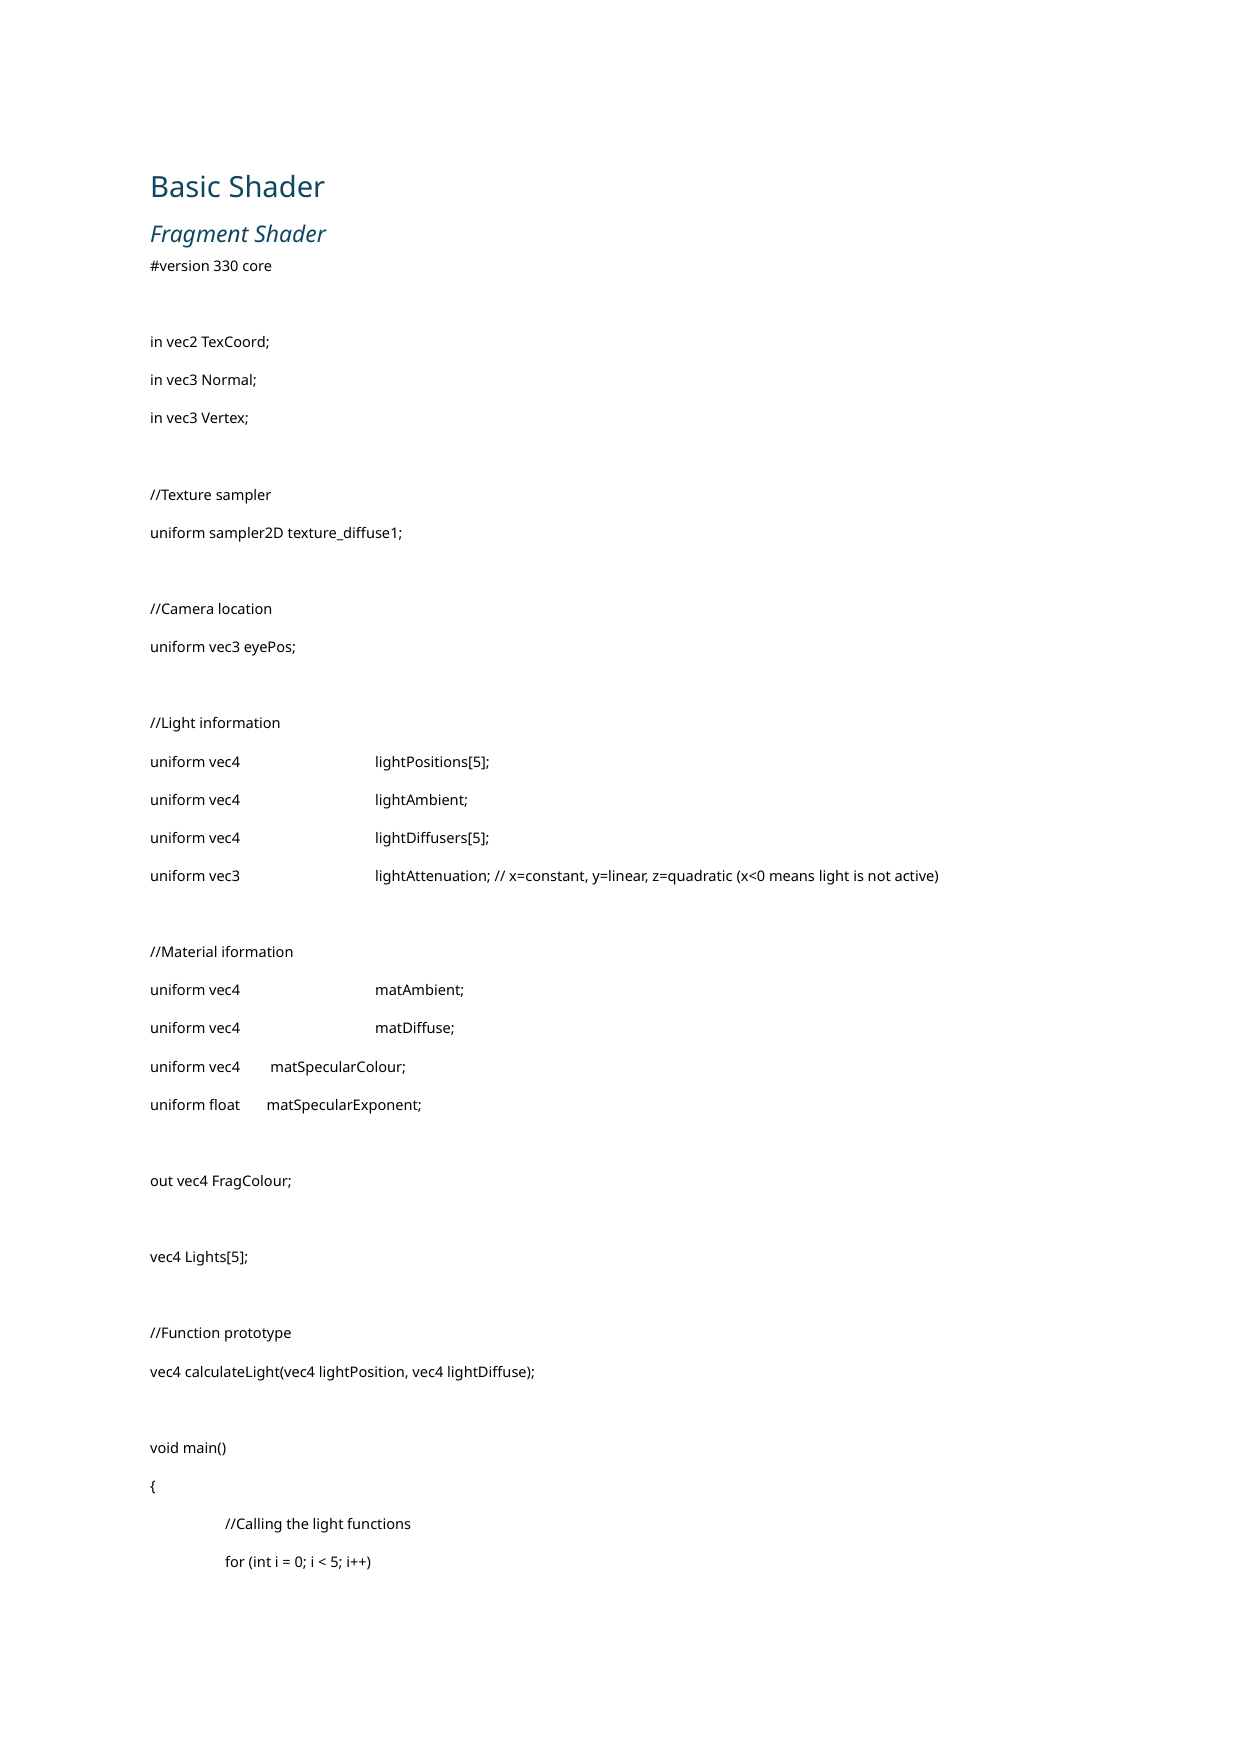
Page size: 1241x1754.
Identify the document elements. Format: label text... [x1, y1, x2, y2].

text uniform vec4 matDiffuse; [150, 1018, 1090, 1038]
text uniform vec4 lightAmbient; [150, 789, 1090, 809]
text #version 330 core [150, 256, 1090, 276]
text { [150, 1476, 1090, 1496]
text //Light information [150, 713, 1090, 733]
text uniform vec4 matAmbient; [150, 980, 1090, 1000]
text uniform vec3 lightAttenuation; // x=constant, y=linear, z=quadratic (x<0 means light is not active) [150, 866, 1090, 886]
text vec4 calculateLight(vec4 lightPosition, vec4 lightDiffuse); [150, 1361, 1090, 1381]
text uniform vec4 matSpecularColour; [150, 1056, 1090, 1076]
text //Material iformation [150, 942, 1090, 962]
text //Function prototype [150, 1323, 1090, 1343]
text uniform sampler2D texture_diffuse1; [150, 523, 1090, 542]
text uniform vec4 lightDiffusers[5]; [150, 828, 1090, 847]
text in vec2 TexCoord; [150, 332, 1090, 352]
text uniform vec3 eyePos; [150, 637, 1090, 657]
text vec4 Lights[5]; [150, 1247, 1090, 1267]
text //Texture sampler [150, 484, 1090, 504]
text //Camera location [150, 599, 1090, 619]
text in vec3 Vertex; [150, 408, 1090, 428]
text //Calling the light functions [150, 1514, 1090, 1534]
text uniform vec4 lightPositions[5]; [150, 751, 1090, 771]
text out vec4 FragColour; [150, 1171, 1090, 1191]
text in vec3 Normal; [150, 370, 1090, 390]
subtitle Fragment Shader [150, 218, 1090, 249]
text uniform float matSpecularExponent; [150, 1094, 1090, 1114]
text for (int i = 0; i < 5; i++) [150, 1552, 1090, 1572]
text void main() [150, 1438, 1090, 1457]
subtitle Basic Shader [150, 167, 1090, 206]
